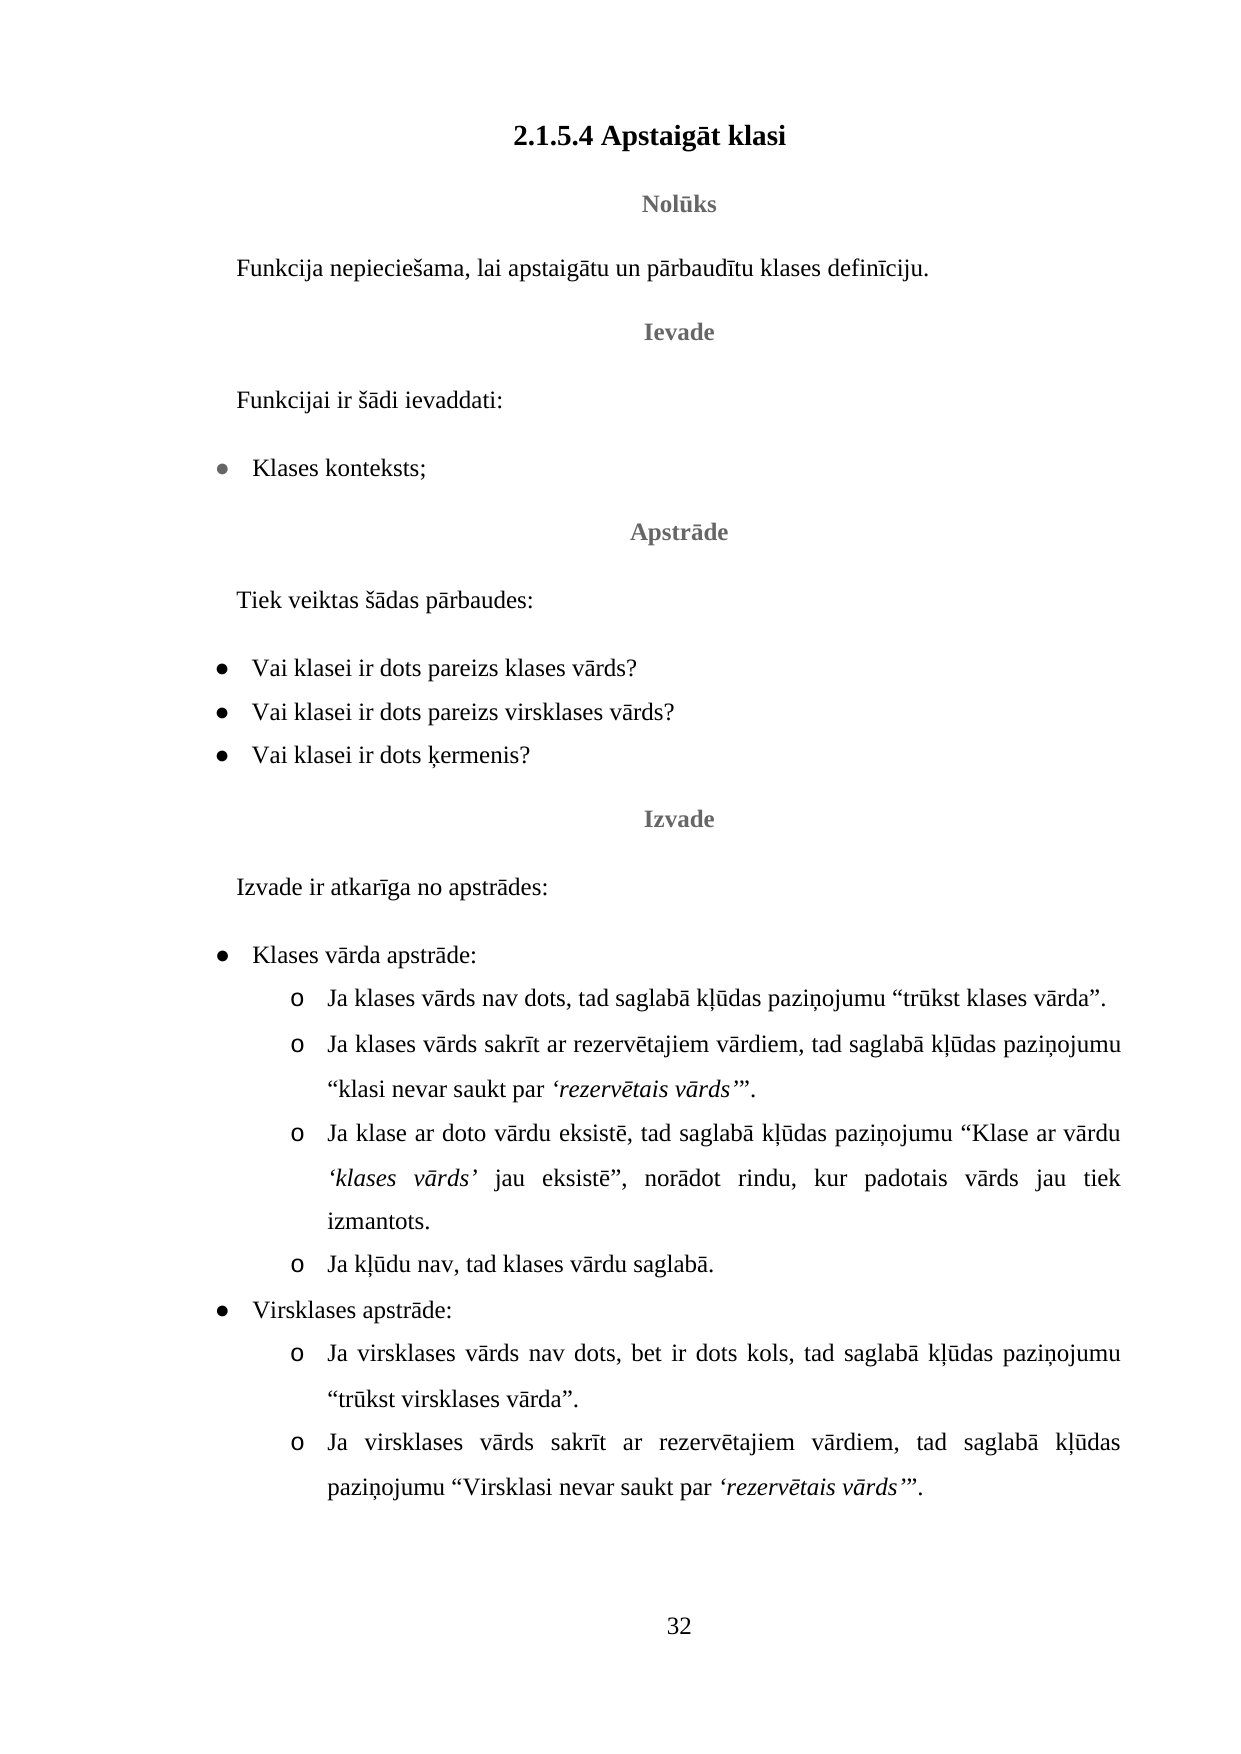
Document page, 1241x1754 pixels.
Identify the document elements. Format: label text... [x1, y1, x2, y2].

list Virsklases apstrāde: [214, 1295, 1122, 1324]
text Izvade ir atkarīga no apstrādes: [177, 872, 1122, 901]
subtitle 2.1.5.4 Apstaigāt klasi [177, 118, 1122, 152]
list Ja klase ar doto vārdu eksistē, tad saglabā kļūdas paziņojumu “Klase ar vārdu ‘klases vārds’ jau eksistē”, norādot rindu, kur padotais vārds jau tiek izmantots. [290, 1118, 1122, 1235]
text Tiek veiktas šādas pārbaudes: [177, 585, 1122, 614]
list Vai klasei ir dots pareizs virsklases vārds? [214, 697, 1122, 725]
text Nolūks [177, 189, 1122, 218]
list Ja virsklases vārds sakrīt ar rezervētajiem vārdiem, tad saglabā kļūdas paziņojumu “Virsklasi nevar saukt par ‘rezervētais vārds’”. [290, 1427, 1122, 1501]
text Izvade [177, 804, 1122, 832]
list Klases konteksts; [214, 453, 1122, 482]
list Vai klasei ir dots pareizs klases vārds? [214, 653, 1122, 682]
list Klases vārda apstrāde: [215, 940, 1122, 969]
text Funkcija nepieciešama, lai apstaigātu un pārbaudītu klases definīciju. [177, 253, 1122, 282]
text Funkcijai ir šādi ievaddati: [177, 385, 1122, 414]
list Ja kļūdu nav, tad klases vārdu saglabā. [290, 1249, 1122, 1280]
list Ja virsklases vārds nav dots, bet ir dots kols, tad saglabā kļūdas paziņojumu “trūkst virsklases vārda”. [289, 1338, 1122, 1412]
list Ja klases vārds sakrīt ar rezervētajiem vārdiem, tad saglabā kļūdas paziņojumu “klasi nevar saukt par ‘rezervētais vārds’”. [290, 1029, 1122, 1103]
text Apstrāde [177, 517, 1122, 546]
text Ievade [177, 317, 1122, 346]
list Vai klasei ir dots ķermenis? [214, 740, 1122, 768]
list Ja klases vārds nav dots, tad saglabā kļūdas paziņojumu “trūkst klases vārda”. [289, 983, 1122, 1014]
